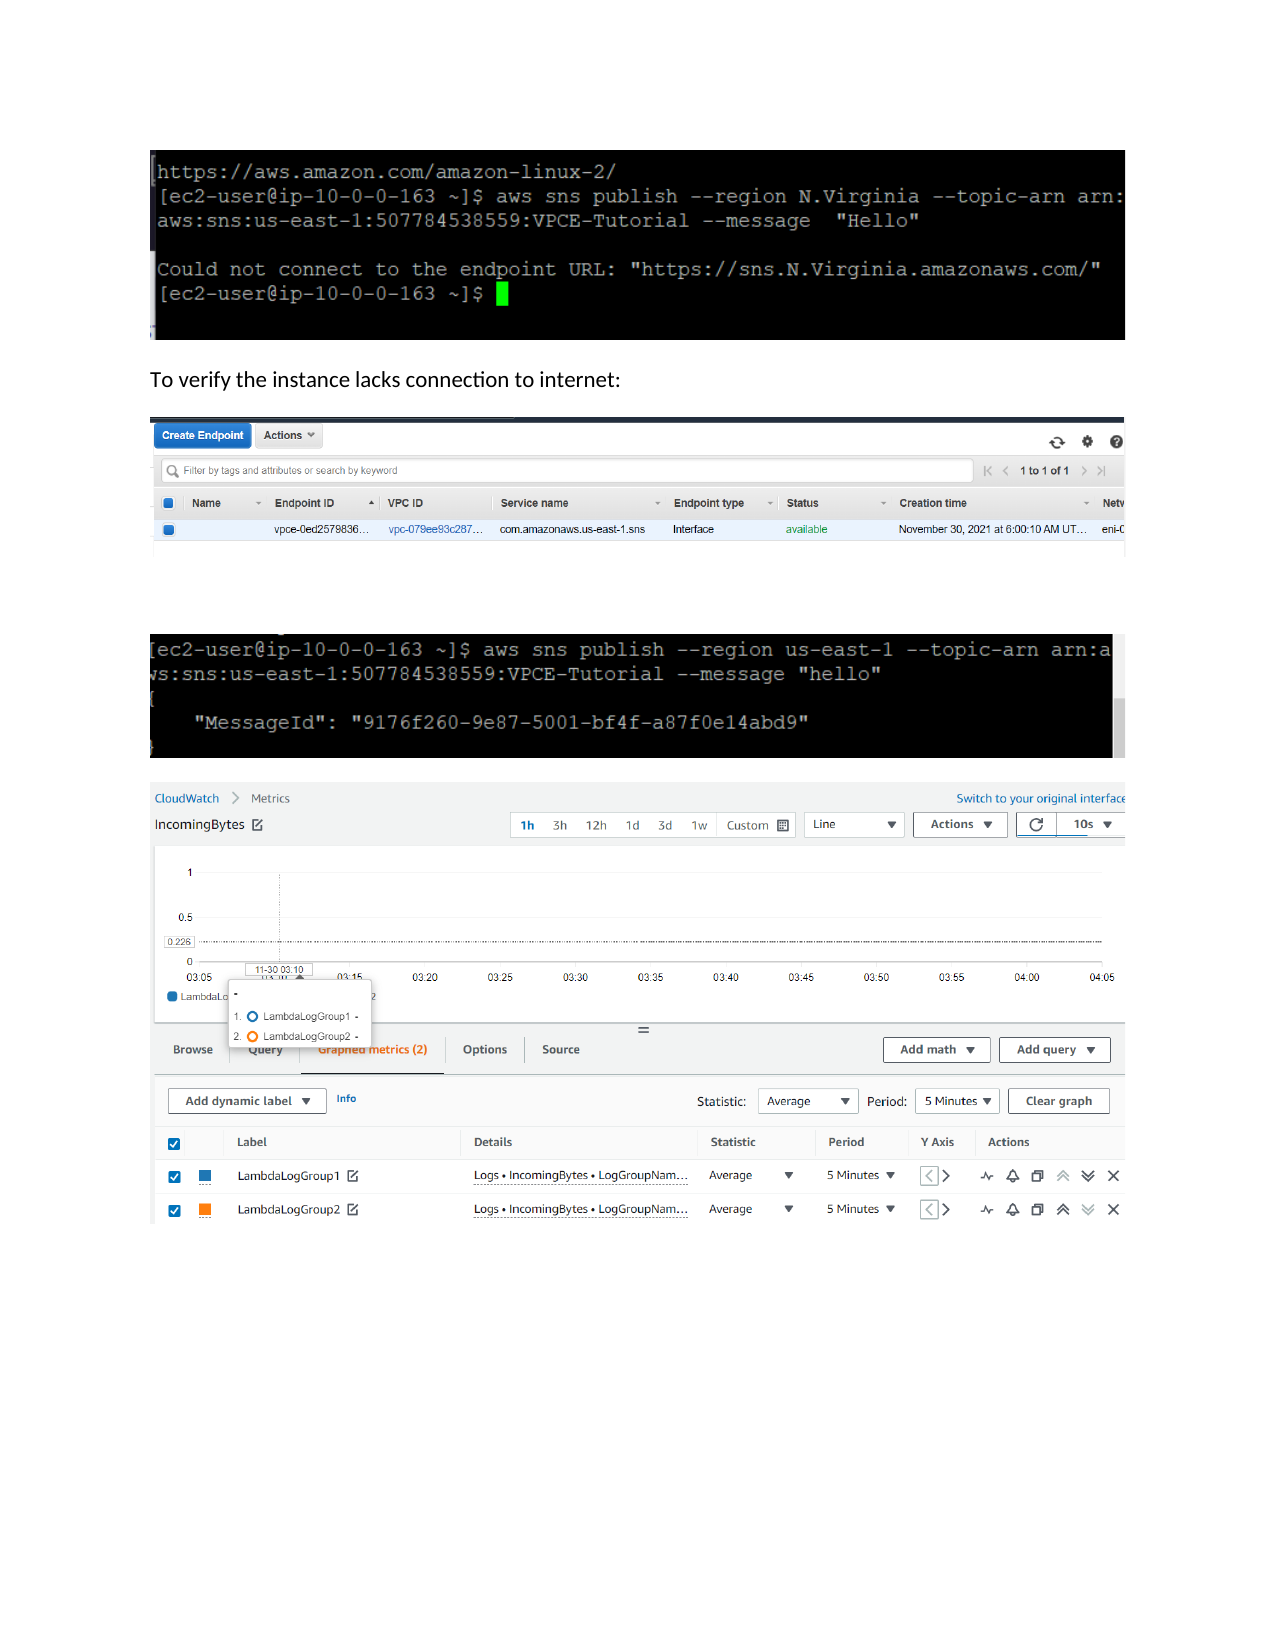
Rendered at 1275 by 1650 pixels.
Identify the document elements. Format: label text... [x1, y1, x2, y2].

picture [150, 417, 1125, 557]
picture [150, 150, 1125, 340]
picture [150, 634, 1125, 758]
text To verify the instance lacks connection to internet: [150, 365, 1125, 393]
picture [150, 782, 1125, 1224]
